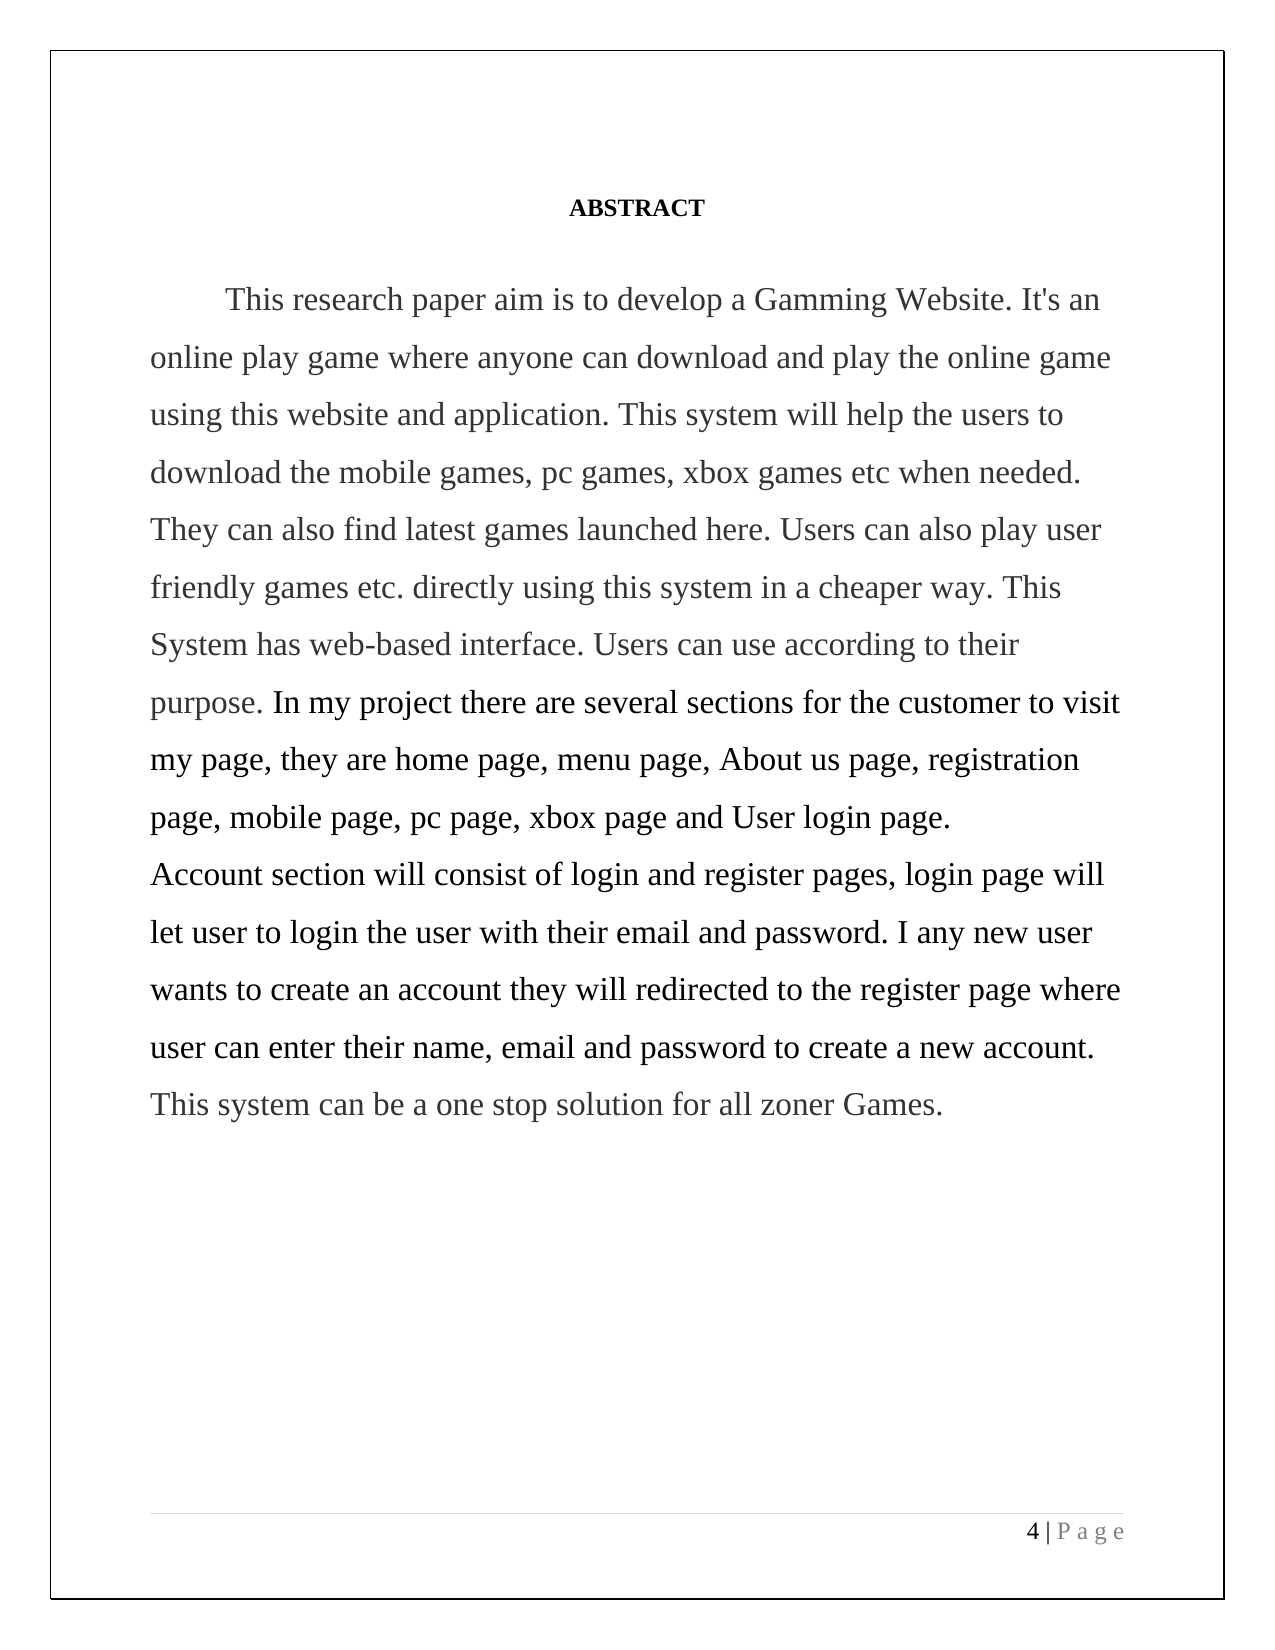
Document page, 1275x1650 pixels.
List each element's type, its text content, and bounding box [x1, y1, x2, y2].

text ABSTRACT [150, 193, 1124, 222]
text This research paper aim is to develop a Gamming Website. It's an online play game where anyone can download and play the online game using this website and application. This system will help the users to download the mobile games, pc games, xbox games etc when needed. They can also find latest games launched here. Users can also play user friendly games etc. directly using this system in a cheaper way. This System has web-based interface. Users can use according to their purpose. In my project there are several sections for the customer to visit my page, they are home page, menu page, About us page, registration page, mobile page, pc page, xbox page and User login page. [150, 279, 1124, 835]
text Account section will consist of login and register pages, login page will let user to login the user with their email and password. I any new user wants to create an account they will redirected to the register page where user can enter their name, email and password to create a new account. This system can be a one stop solution for all zoner Games. [150, 854, 1124, 1123]
